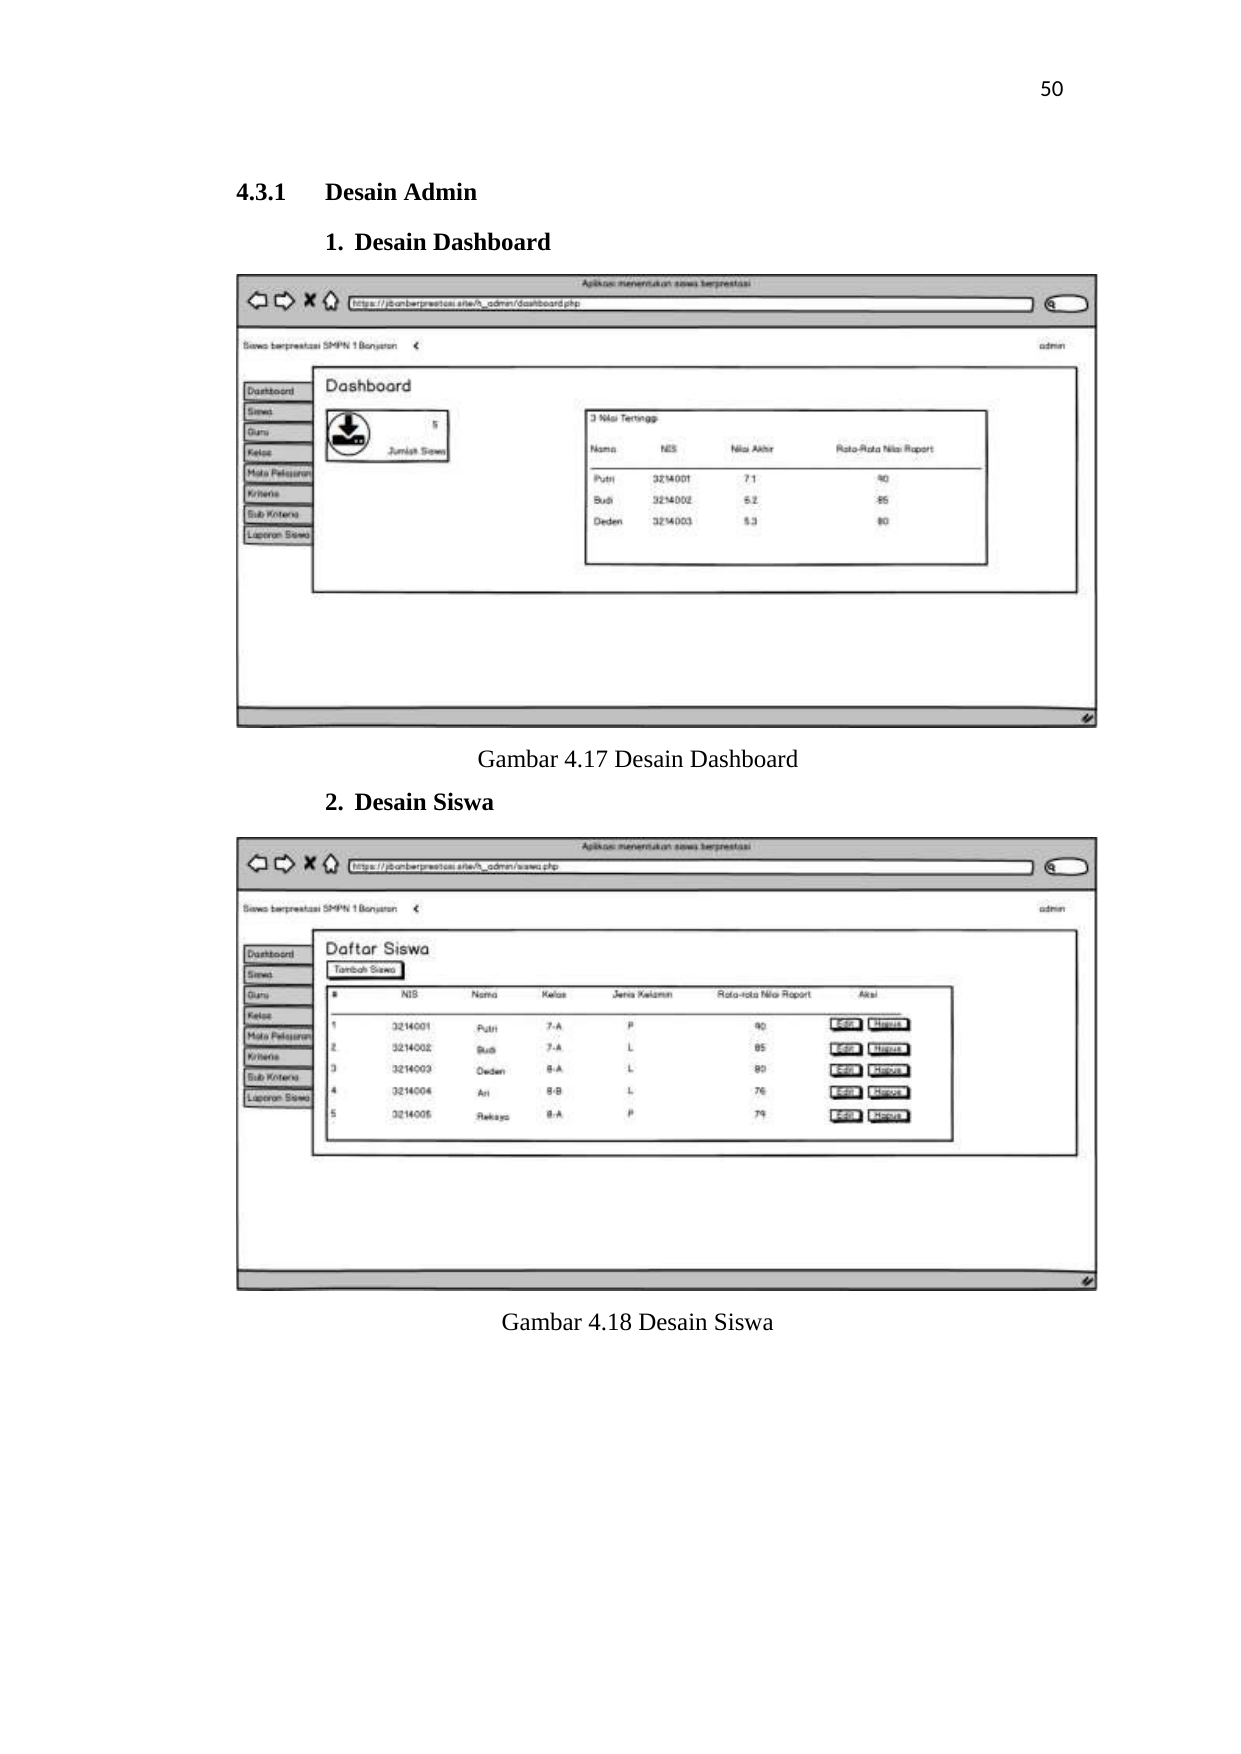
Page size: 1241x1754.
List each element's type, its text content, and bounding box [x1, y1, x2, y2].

text Gambar 4.17 Desain Dashboard [401, 728, 875, 772]
picture [236, 837, 1098, 1291]
text Gambar 4.18 Desain Siswa [400, 1291, 875, 1335]
picture [236, 274, 1098, 728]
subtitle Desain Admin [236, 177, 1063, 206]
subtitle Desain Siswa [325, 787, 1063, 816]
list Desain Dashboard [325, 227, 1063, 256]
